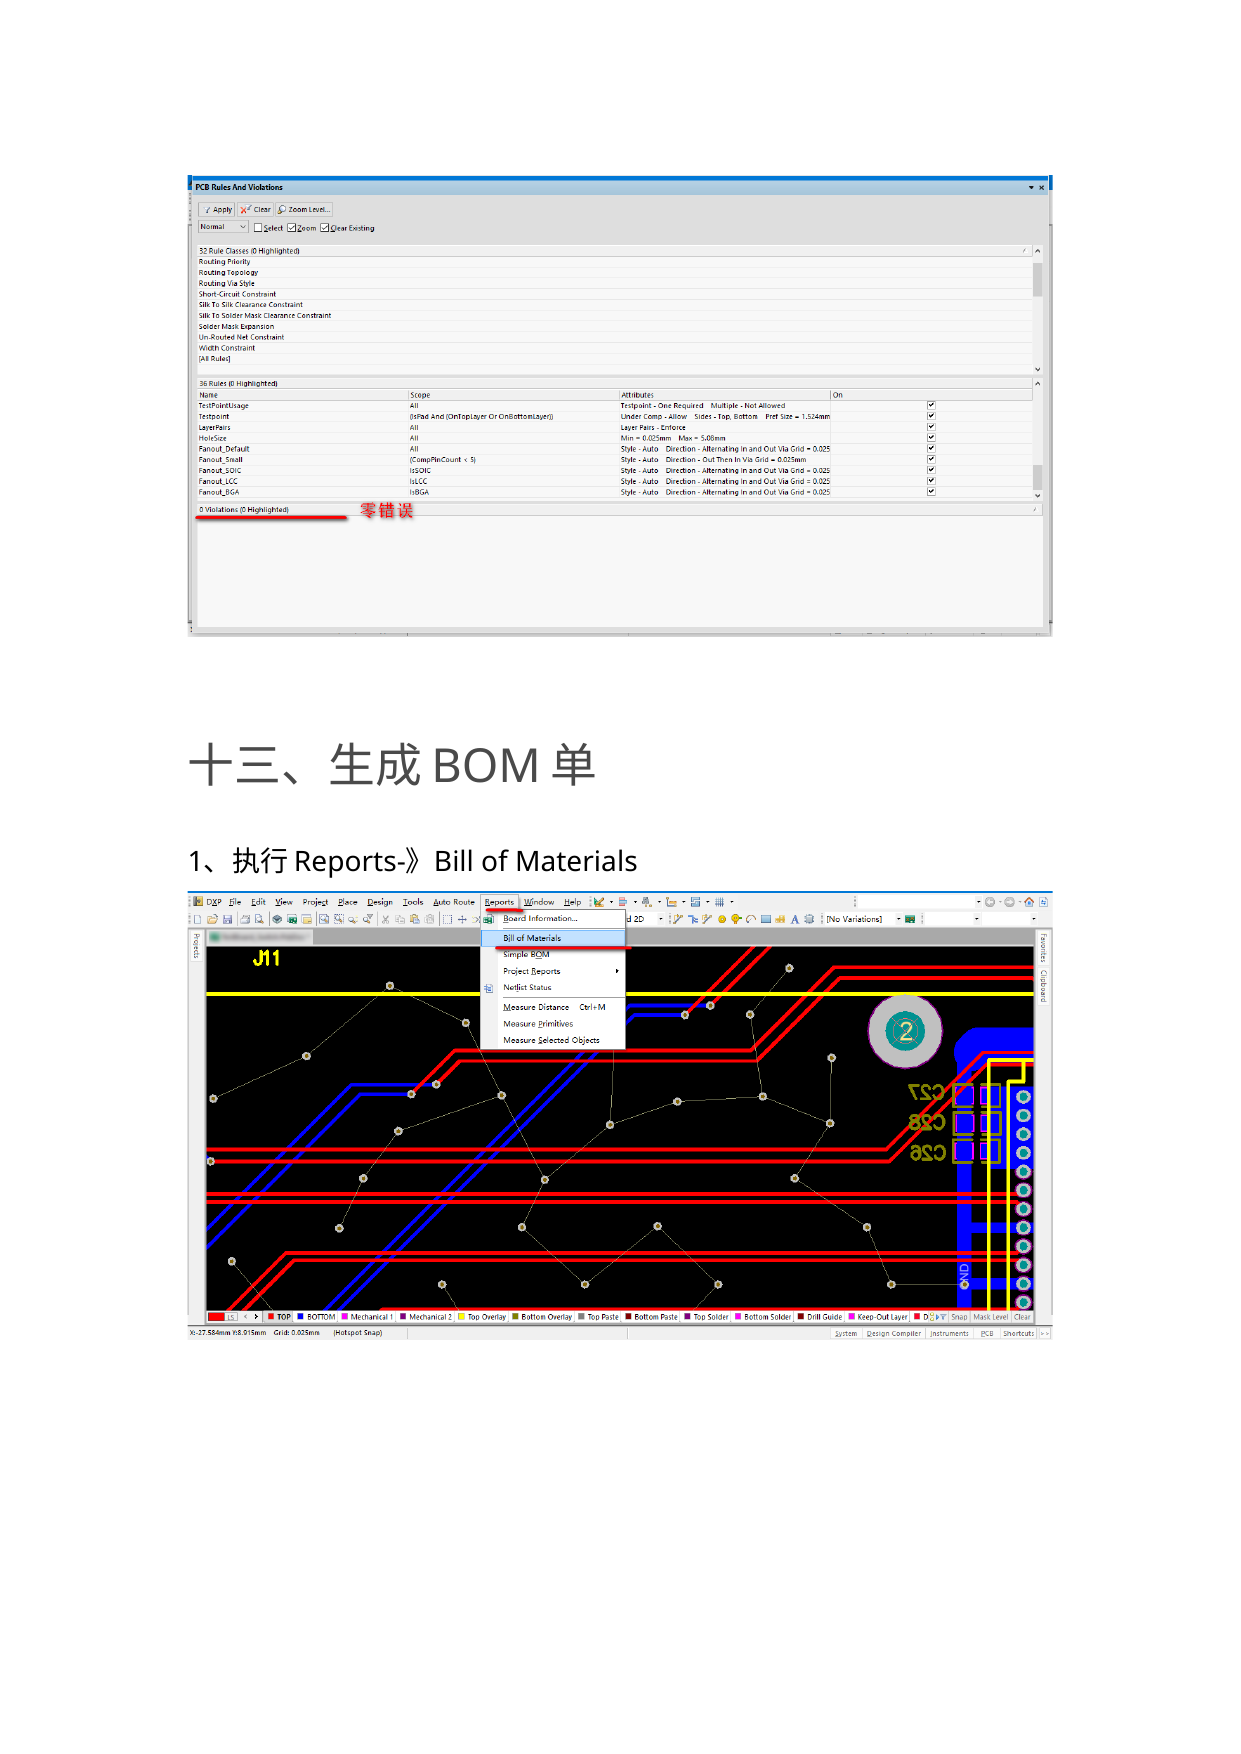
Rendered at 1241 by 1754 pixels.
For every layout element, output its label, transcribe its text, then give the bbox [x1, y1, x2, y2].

picture [187, 175, 1053, 637]
text 十三、生成BOM单 [187, 713, 1053, 811]
text 1、执行Reports-》Bill of Materials [187, 826, 1053, 891]
picture [187, 891, 1053, 1340]
